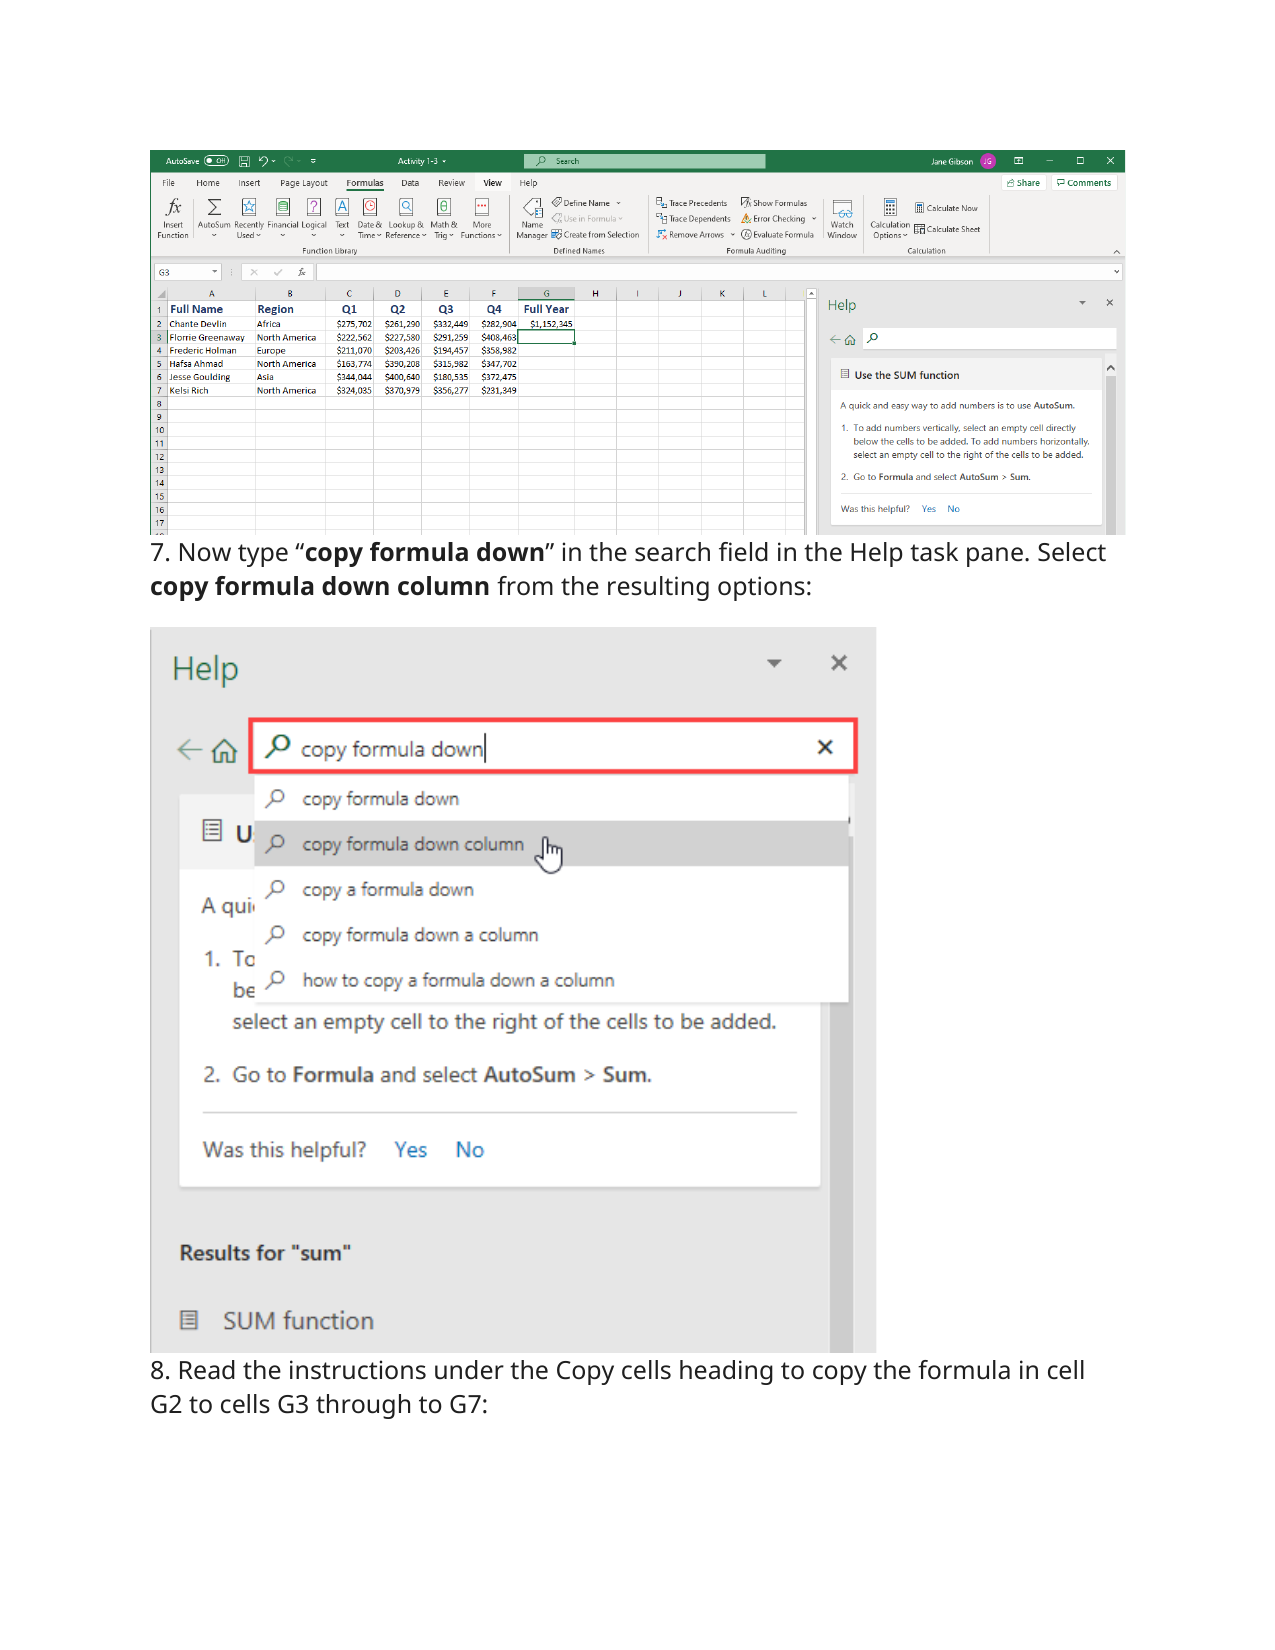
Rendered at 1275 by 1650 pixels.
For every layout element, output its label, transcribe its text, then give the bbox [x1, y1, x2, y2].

picture [150, 150, 1125, 535]
picture [150, 627, 877, 1353]
text 8. Read the instructions under the Copy cells heading to copy the formula in cell G2 to cells G3 through to G7: [150, 1352, 1125, 1420]
text 7. Now type “copy formula down” in the search field in the Help task pane. Select copy formula down column from the resulting options: [150, 535, 1125, 602]
